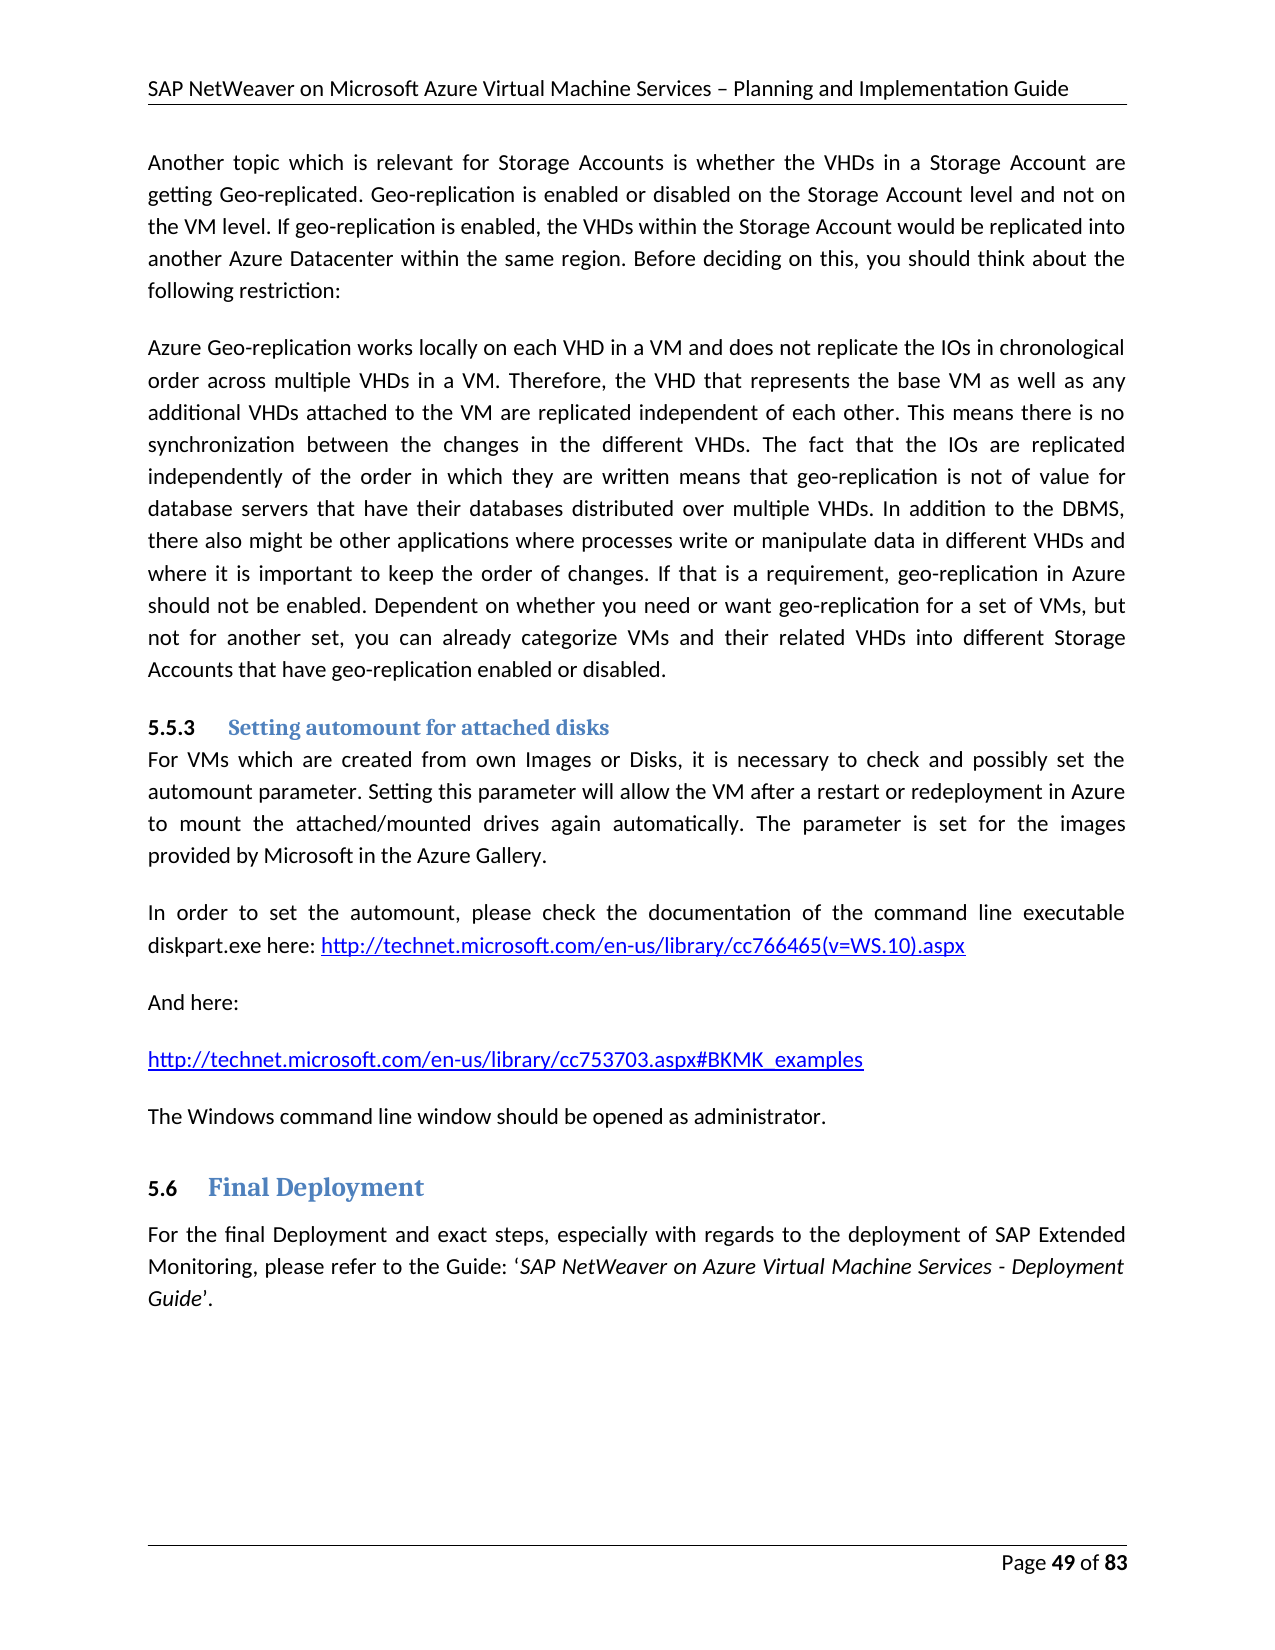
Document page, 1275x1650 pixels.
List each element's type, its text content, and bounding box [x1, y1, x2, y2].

subtitle Final Deployment [148, 1172, 1127, 1203]
text Another topic which is relevant for Storage Accounts is whether the VHDs in a Storage Account are getting Geo-replicated. Geo-replication is enabled or disabled on the Storage Account level and not on the VM level. If geo-replication is enabled, the VHDs within the Storage Account would be replicated into another Azure Datacenter within the same region. Before deciding on this, you should think about the following restriction: [148, 148, 1127, 304]
text In order to set the automount, please check the documentation of the command line executable diskpart.exe here: http://technet.microsoft.com/en-us/library/cc766465(v=WS.10).aspx [148, 898, 1127, 959]
text http://technet.microsoft.com/en-us/library/cc753703.aspx#BKMK_examples [148, 1045, 1127, 1073]
text Azure Geo-replication works locally on each VHD in a VM and does not replicate the IOs in chronological order across multiple VHDs in a VM. Therefore, the VHD that represents the base VM as well as any additional VHDs attached to the VM are replicated independent of each other. This means there is no synchronization between the changes in the different VHDs. The fact that the IOs are replicated independently of the order in which they are written means that geo-replication is not of value for database servers that have their databases distributed over multiple VHDs. In addition to the DBMS, there also might be other applications where processes write or manipulate data in different VHDs and where it is important to keep the order of changes. If that is a requirement, geo-replication in Azure should not be enabled. Dependent on whether you need or want geo-replication for a set of VMs, but not for another set, you can already categorize VMs and their related VHDs into different Storage Accounts that have geo-replication enabled or disabled. [148, 333, 1127, 683]
text The Windows command line window should be opened as administrator. [148, 1102, 1127, 1130]
text And here: [148, 988, 1127, 1016]
text For the final Deployment and exact steps, especially with regards to the deployment of SAP Extended Monitoring, please refer to the Guide: ‘SAP NetWeaver on Azure Virtual Machine Services - Deployment Guide’. [148, 1220, 1127, 1313]
text For VMs which are created from own Images or Disks, it is necessary to check and possibly set the automount parameter. Setting this parameter will allow the VM after a restart or redeployment in Azure to mount the attached/mounted drives again automatically. The parameter is set for the images provided by Microsoft in the Azure Gallery. [148, 745, 1127, 869]
subtitle Setting automount for attached disks [148, 713, 1127, 741]
